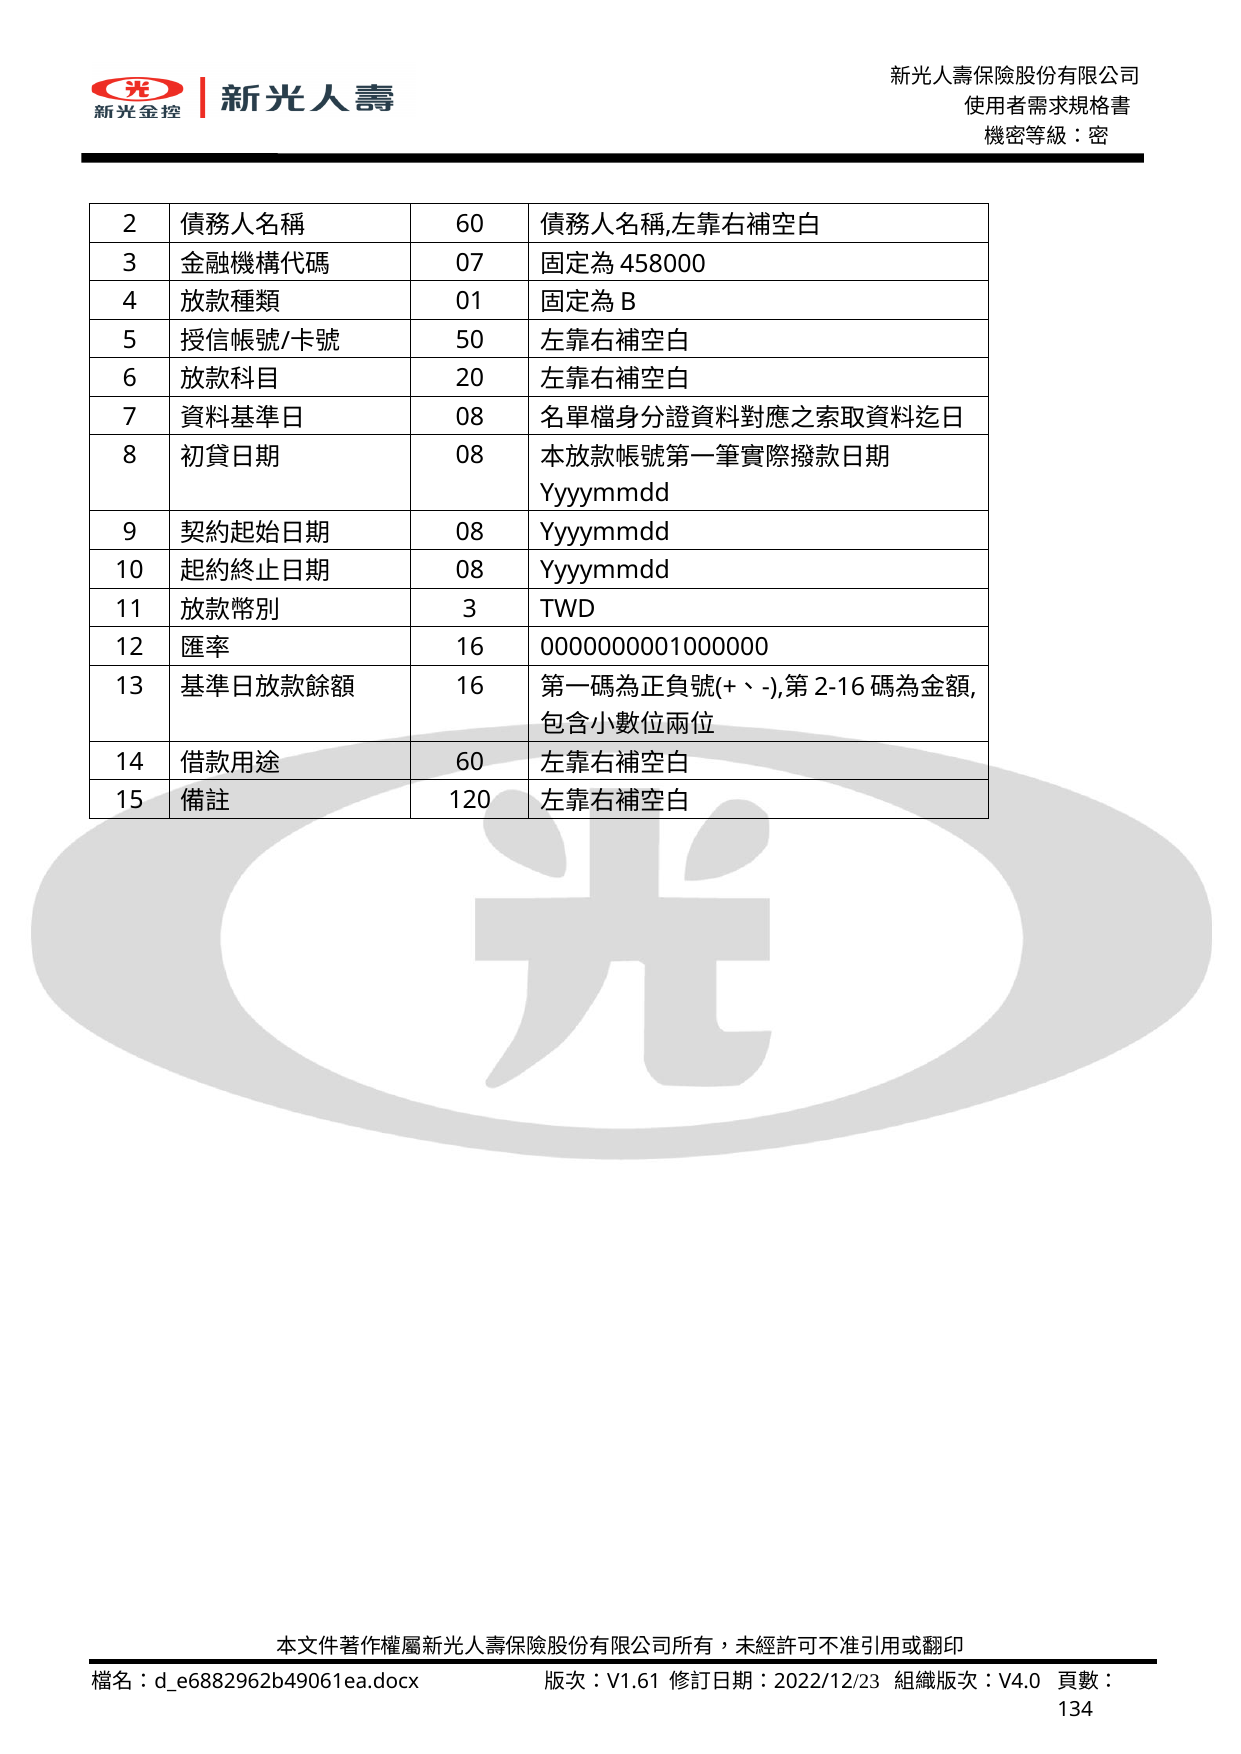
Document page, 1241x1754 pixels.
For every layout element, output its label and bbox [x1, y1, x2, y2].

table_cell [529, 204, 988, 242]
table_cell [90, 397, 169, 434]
picture [91, 61, 417, 118]
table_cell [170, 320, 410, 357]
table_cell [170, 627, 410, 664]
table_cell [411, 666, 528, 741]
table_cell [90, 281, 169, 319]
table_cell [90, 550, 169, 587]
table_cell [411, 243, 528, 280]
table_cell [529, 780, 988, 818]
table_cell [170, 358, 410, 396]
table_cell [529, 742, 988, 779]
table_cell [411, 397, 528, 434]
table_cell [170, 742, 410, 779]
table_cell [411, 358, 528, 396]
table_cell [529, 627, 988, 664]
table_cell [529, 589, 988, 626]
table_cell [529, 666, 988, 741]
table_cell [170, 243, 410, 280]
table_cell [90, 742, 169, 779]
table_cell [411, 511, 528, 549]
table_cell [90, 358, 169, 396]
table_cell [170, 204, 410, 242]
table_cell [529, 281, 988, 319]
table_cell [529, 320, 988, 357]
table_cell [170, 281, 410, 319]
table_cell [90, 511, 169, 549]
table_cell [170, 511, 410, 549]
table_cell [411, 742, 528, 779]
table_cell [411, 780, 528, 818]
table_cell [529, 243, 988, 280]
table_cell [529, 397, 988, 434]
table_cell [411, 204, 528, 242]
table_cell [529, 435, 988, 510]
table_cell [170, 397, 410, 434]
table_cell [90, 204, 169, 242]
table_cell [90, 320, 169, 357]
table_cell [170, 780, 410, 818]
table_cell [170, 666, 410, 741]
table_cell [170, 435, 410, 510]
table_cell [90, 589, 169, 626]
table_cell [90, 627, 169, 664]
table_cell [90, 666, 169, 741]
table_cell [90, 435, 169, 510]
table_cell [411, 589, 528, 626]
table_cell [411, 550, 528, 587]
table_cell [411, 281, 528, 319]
picture [25, 713, 1215, 1166]
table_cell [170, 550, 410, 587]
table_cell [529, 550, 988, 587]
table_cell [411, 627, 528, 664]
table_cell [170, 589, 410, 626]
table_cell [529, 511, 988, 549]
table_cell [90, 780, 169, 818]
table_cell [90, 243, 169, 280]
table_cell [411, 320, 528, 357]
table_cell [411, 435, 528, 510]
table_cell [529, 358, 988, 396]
